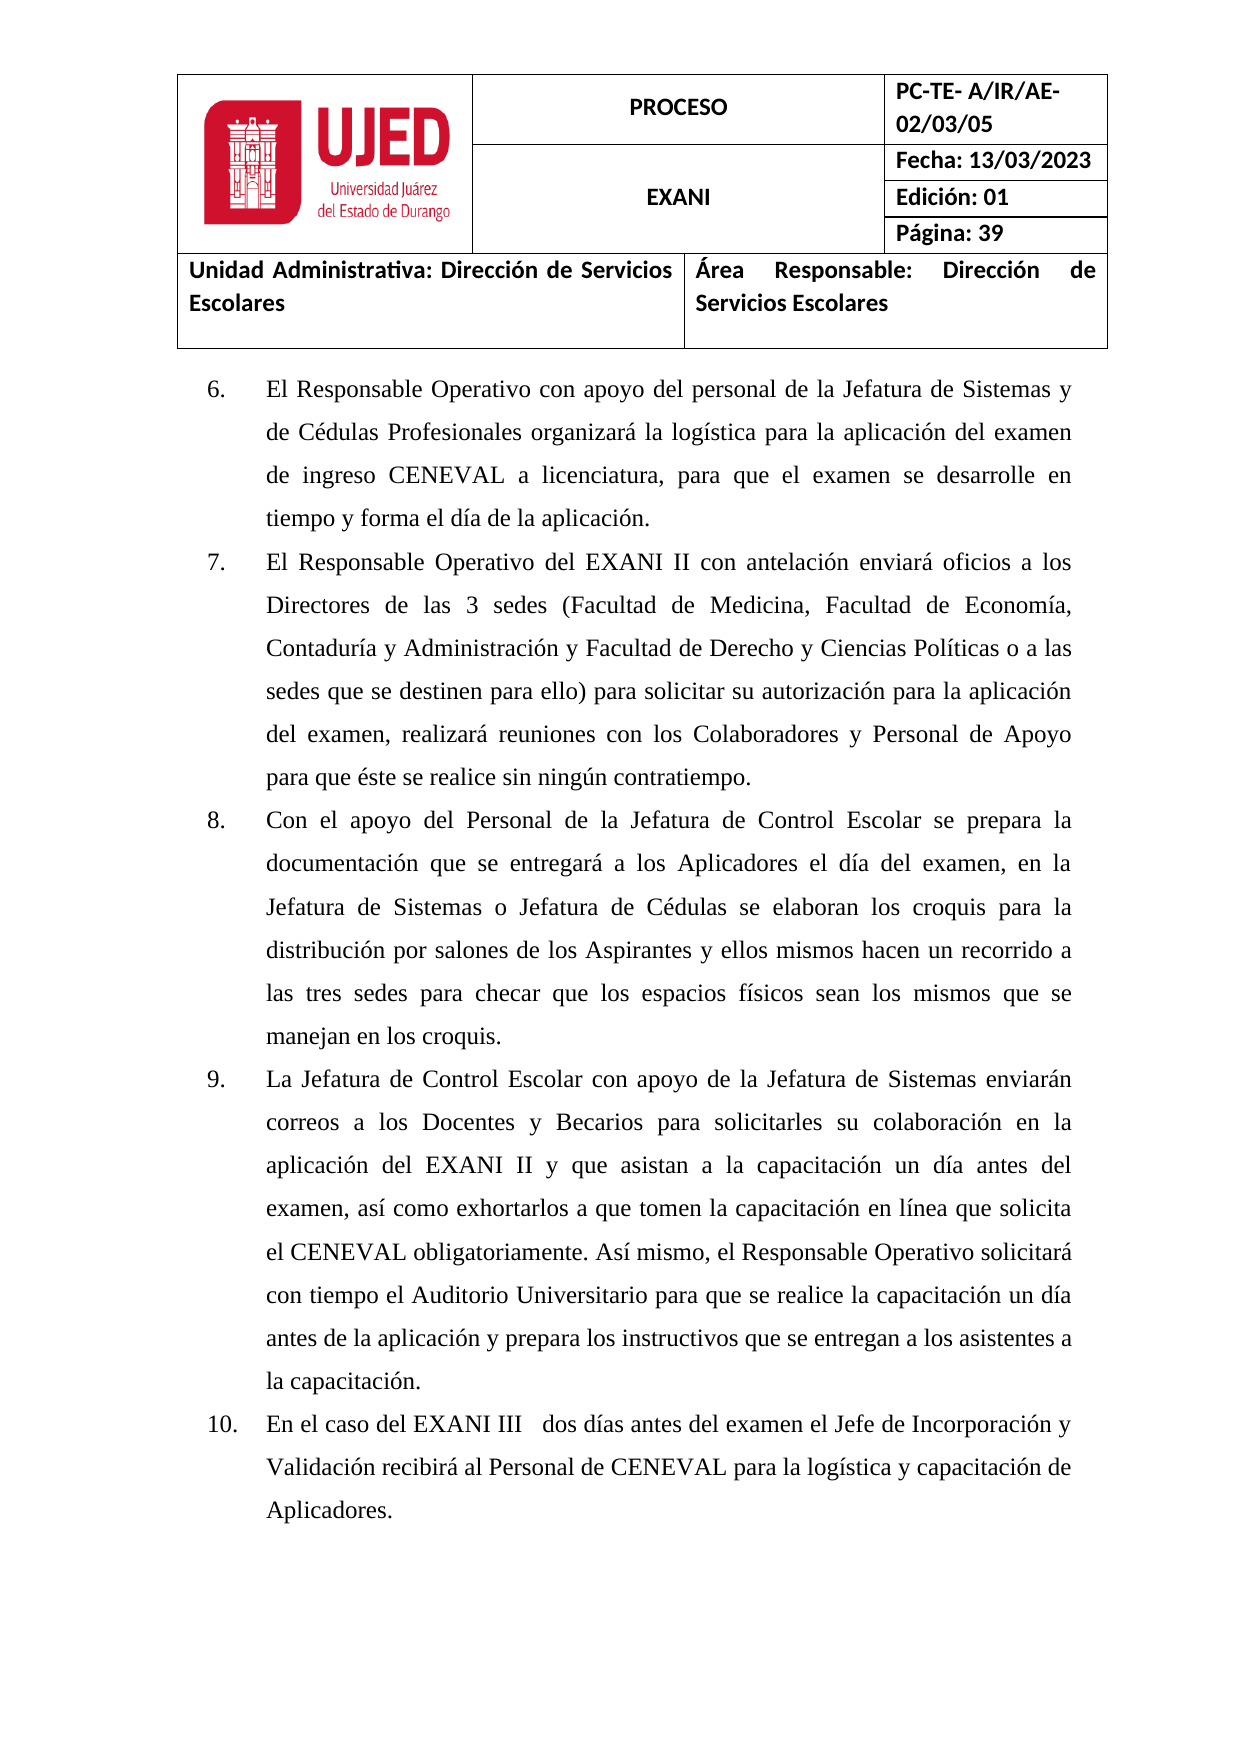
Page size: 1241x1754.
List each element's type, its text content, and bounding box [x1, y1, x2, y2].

picture [189, 86, 457, 237]
list El Responsable Operativo del EXANI II con antelación enviará oficios a los Directores de las 3 sedes (Facultad de Medicina, Facultad de Economía, Contaduría y Administración y Facultad de Derecho y Ciencias Políticas o a las sedes que se destinen para ello) para solicitar su autorización para la aplicación del examen, realizará reuniones con los Colaboradores y Personal de Apoyo para que éste se realice sin ningún contratiempo. [207, 547, 1073, 791]
list Con el apoyo del Personal de la Jefatura de Control Escolar se prepara la documentación que se entregará a los Aplicadores el día del examen, en la Jefatura de Sistemas o Jefatura de Cédulas se elaboran los croquis para la distribución por salones de los Aspirantes y ellos mismos hacen un recorrido a las tres sedes para checar que los espacios físicos sean los mismos que se manejan en los croquis. [207, 805, 1073, 1050]
list En el caso del EXANI III dos días antes del examen el Jefe de Incorporación y Validación recibirá al Personal de CENEVAL para la logística y capacitación de Aplicadores. [207, 1409, 1073, 1524]
list El Responsable Operativo con apoyo del personal de la Jefatura de Sistemas y de Cédulas Profesionales organizará la logística para la aplicación del examen de ingreso CENEVAL a licenciatura, para que el examen se desarrolle en tiempo y forma el día de la aplicación. [207, 374, 1073, 532]
list La Jefatura de Control Escolar con apoyo de la Jefatura de Sistemas enviarán correos a los Docentes y Becarios para solicitarles su colaboración en la aplicación del EXANI II y que asistan a la capacitación un día antes del examen, así como exhortarlos a que tomen la capacitación en línea que solicita el CENEVAL obligatoriamente. Así mismo, el Responsable Operativo solicitará con tiempo el Auditorio Universitario para que se realice la capacitación un día antes de la aplicación y prepara los instructivos que se entregan a los asistentes a la capacitación. [207, 1064, 1073, 1395]
